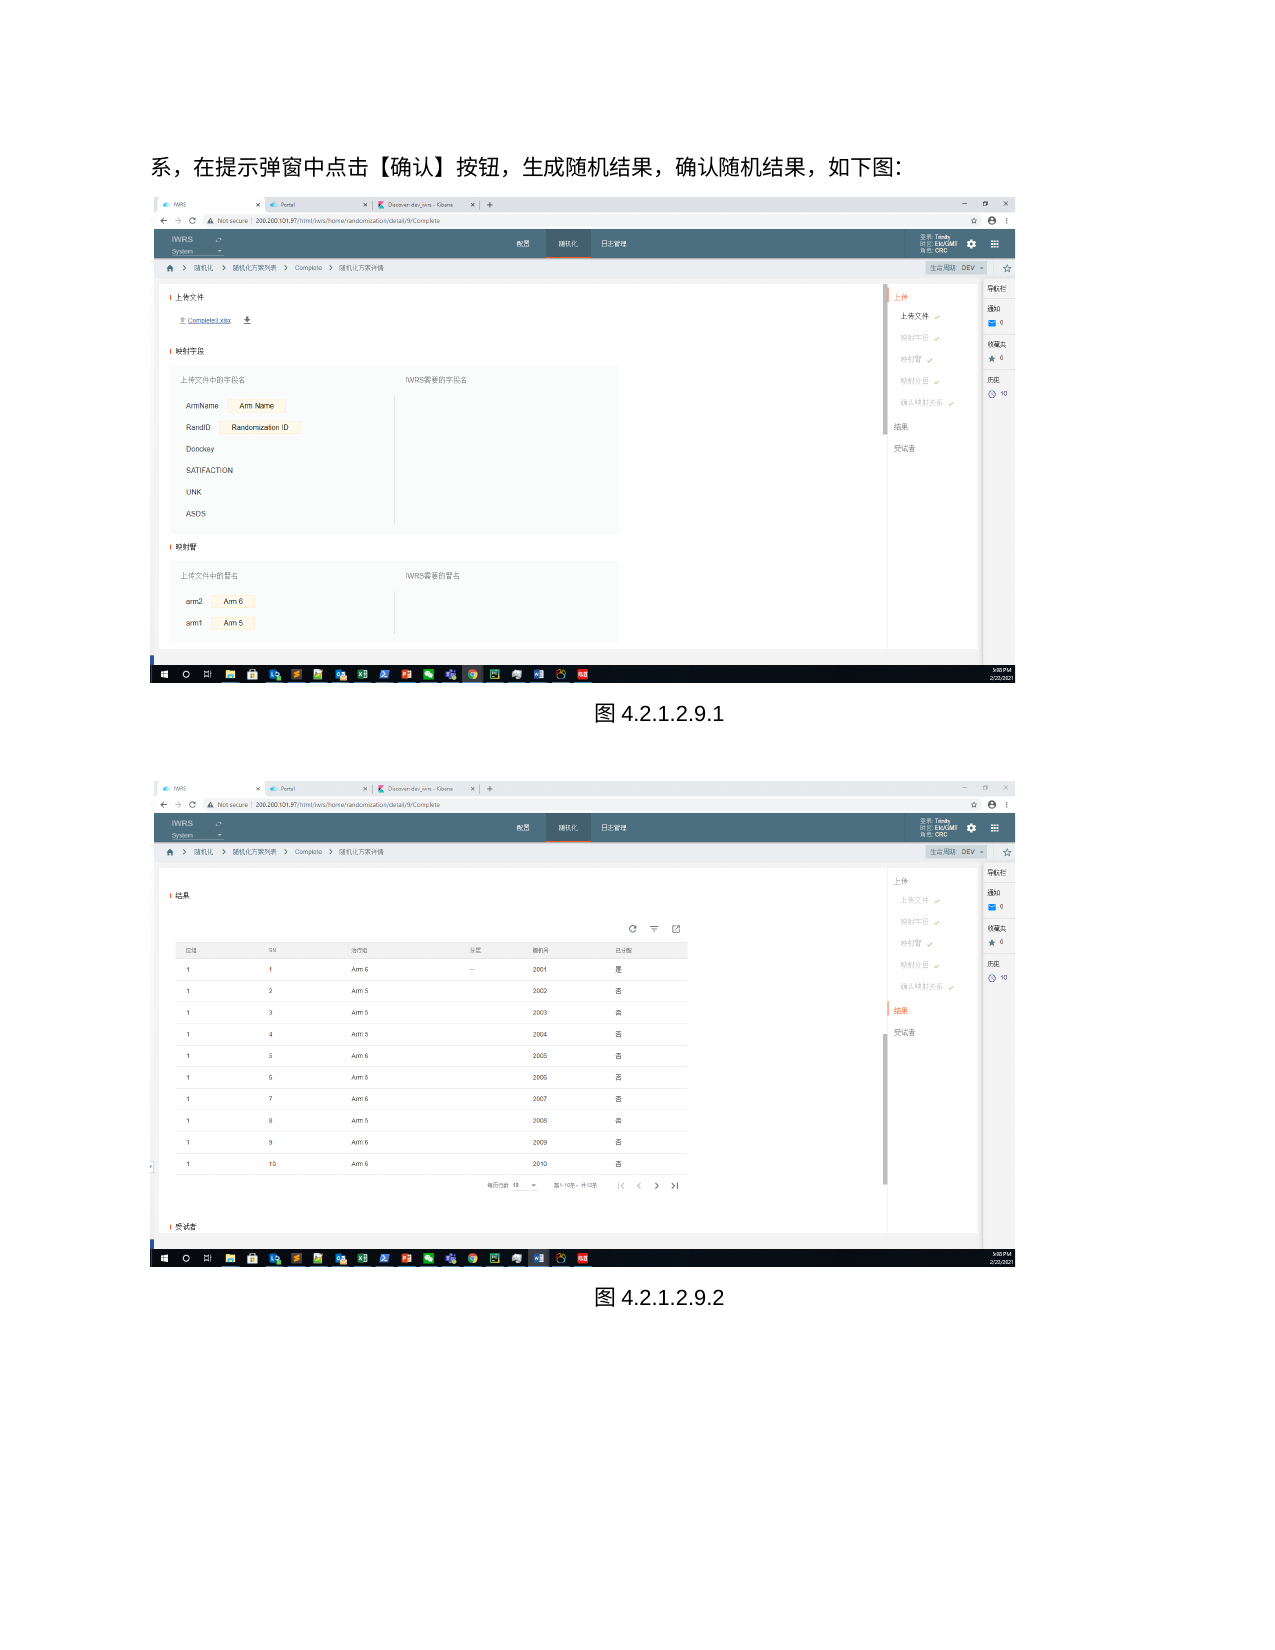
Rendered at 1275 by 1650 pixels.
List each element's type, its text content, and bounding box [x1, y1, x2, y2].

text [150, 150, 1125, 182]
picture [150, 781, 1016, 1267]
text 图 4.2.1.2.9.2 [150, 1280, 1125, 1312]
picture [150, 197, 1016, 683]
text 图 4.2.1.2.9.1 [150, 696, 1125, 728]
